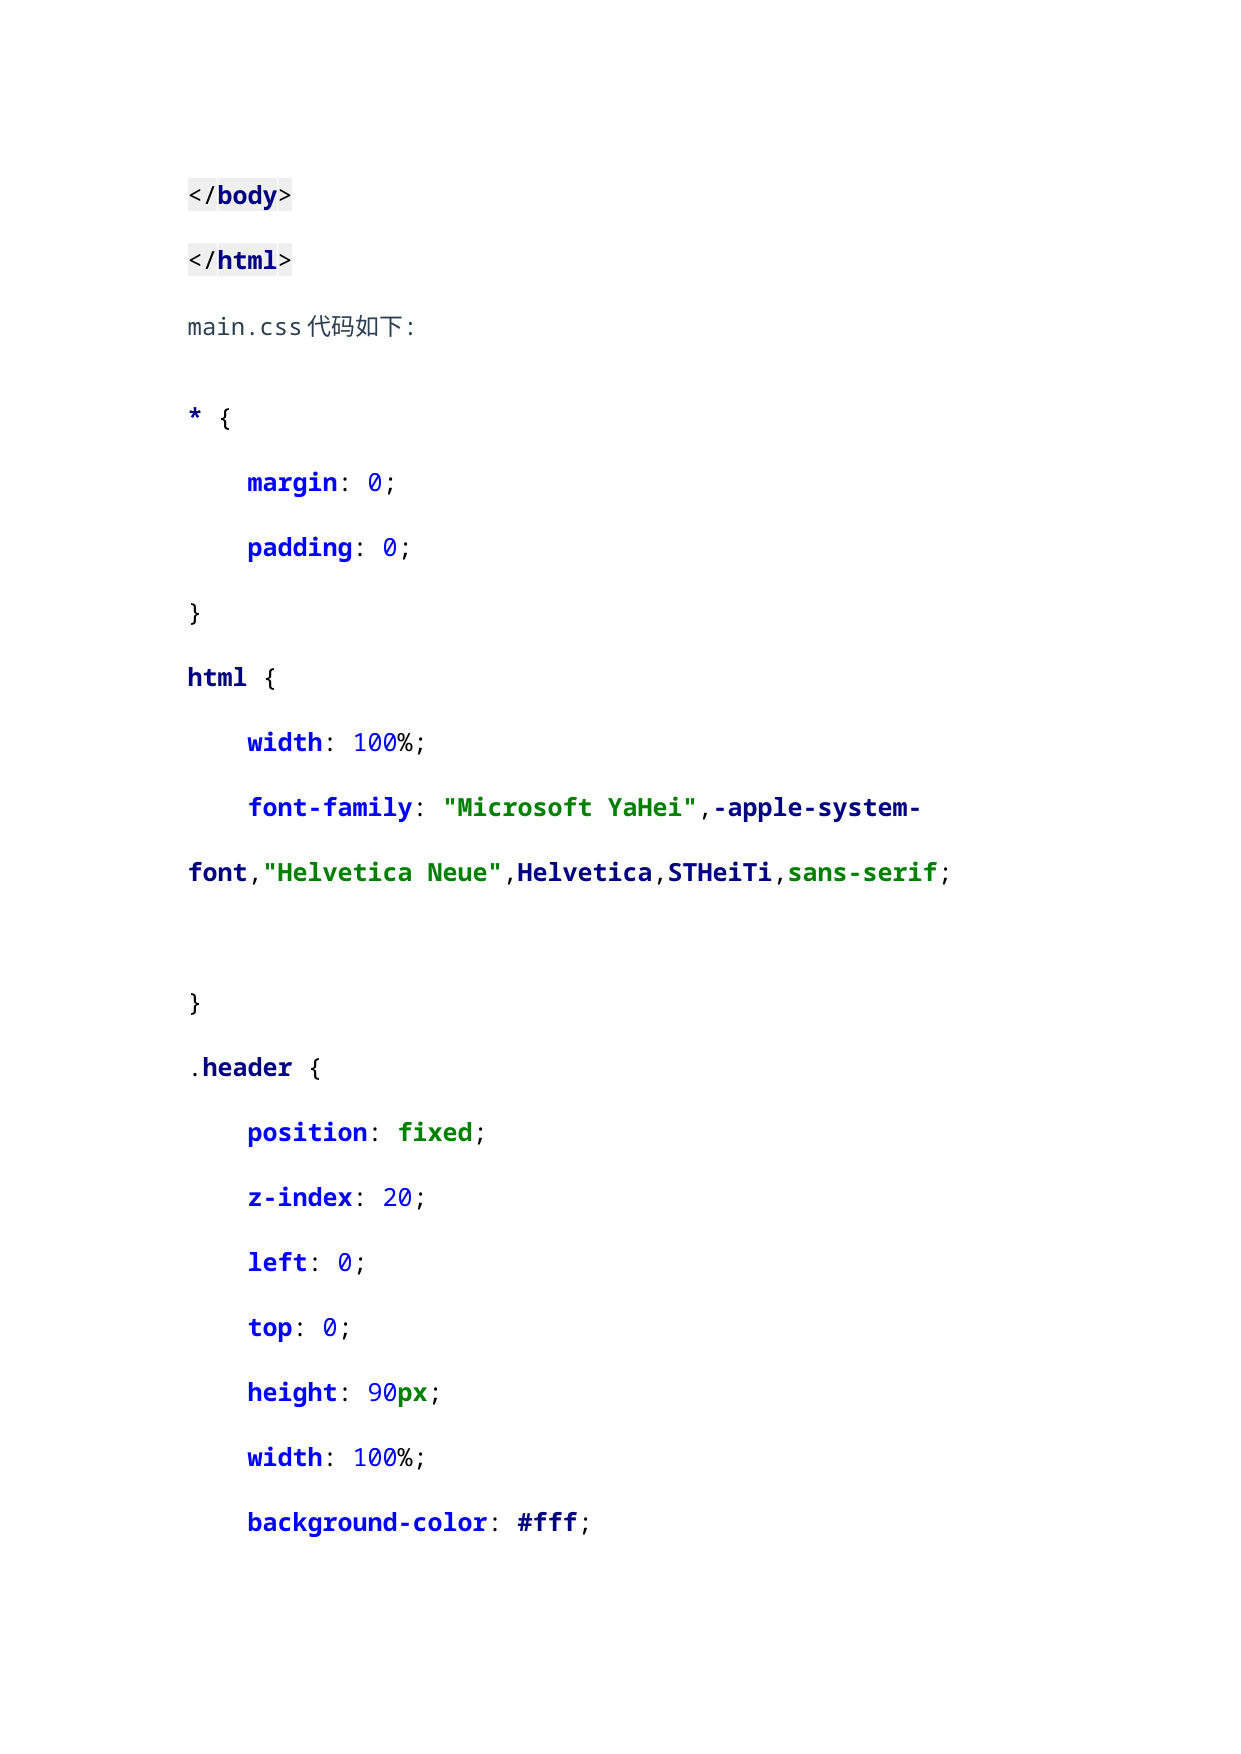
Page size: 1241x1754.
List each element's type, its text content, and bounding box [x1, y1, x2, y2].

text main.css代码如下: [187, 292, 1053, 357]
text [187, 384, 1053, 1554]
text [187, 162, 1053, 292]
